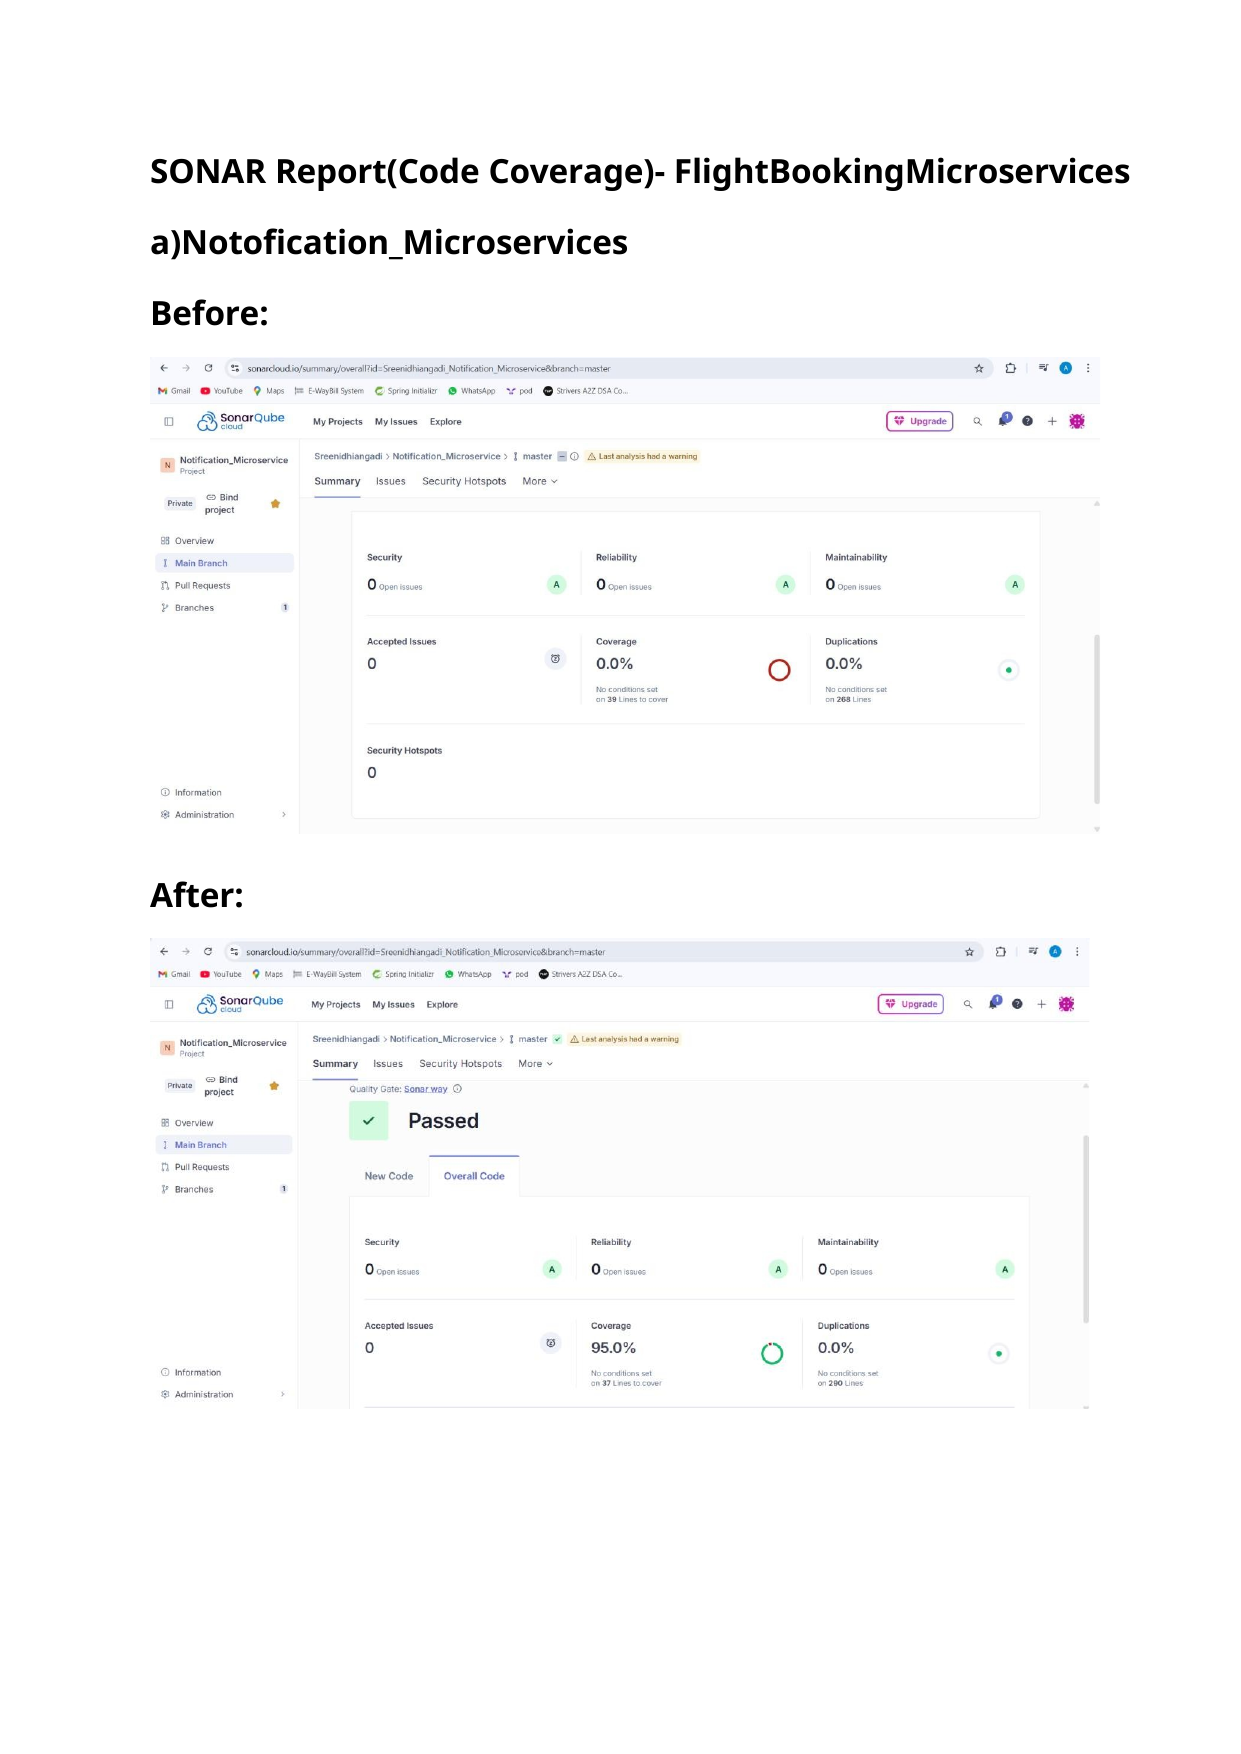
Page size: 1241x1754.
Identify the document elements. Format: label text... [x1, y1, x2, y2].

text After: [150, 872, 1240, 917]
text SONAR Report(Code Coverage)- FlightBookingMicroservices a)Notofication_Microservices [150, 148, 1240, 264]
picture [150, 938, 1090, 1409]
text Before: [150, 290, 1240, 336]
picture [150, 357, 1100, 834]
